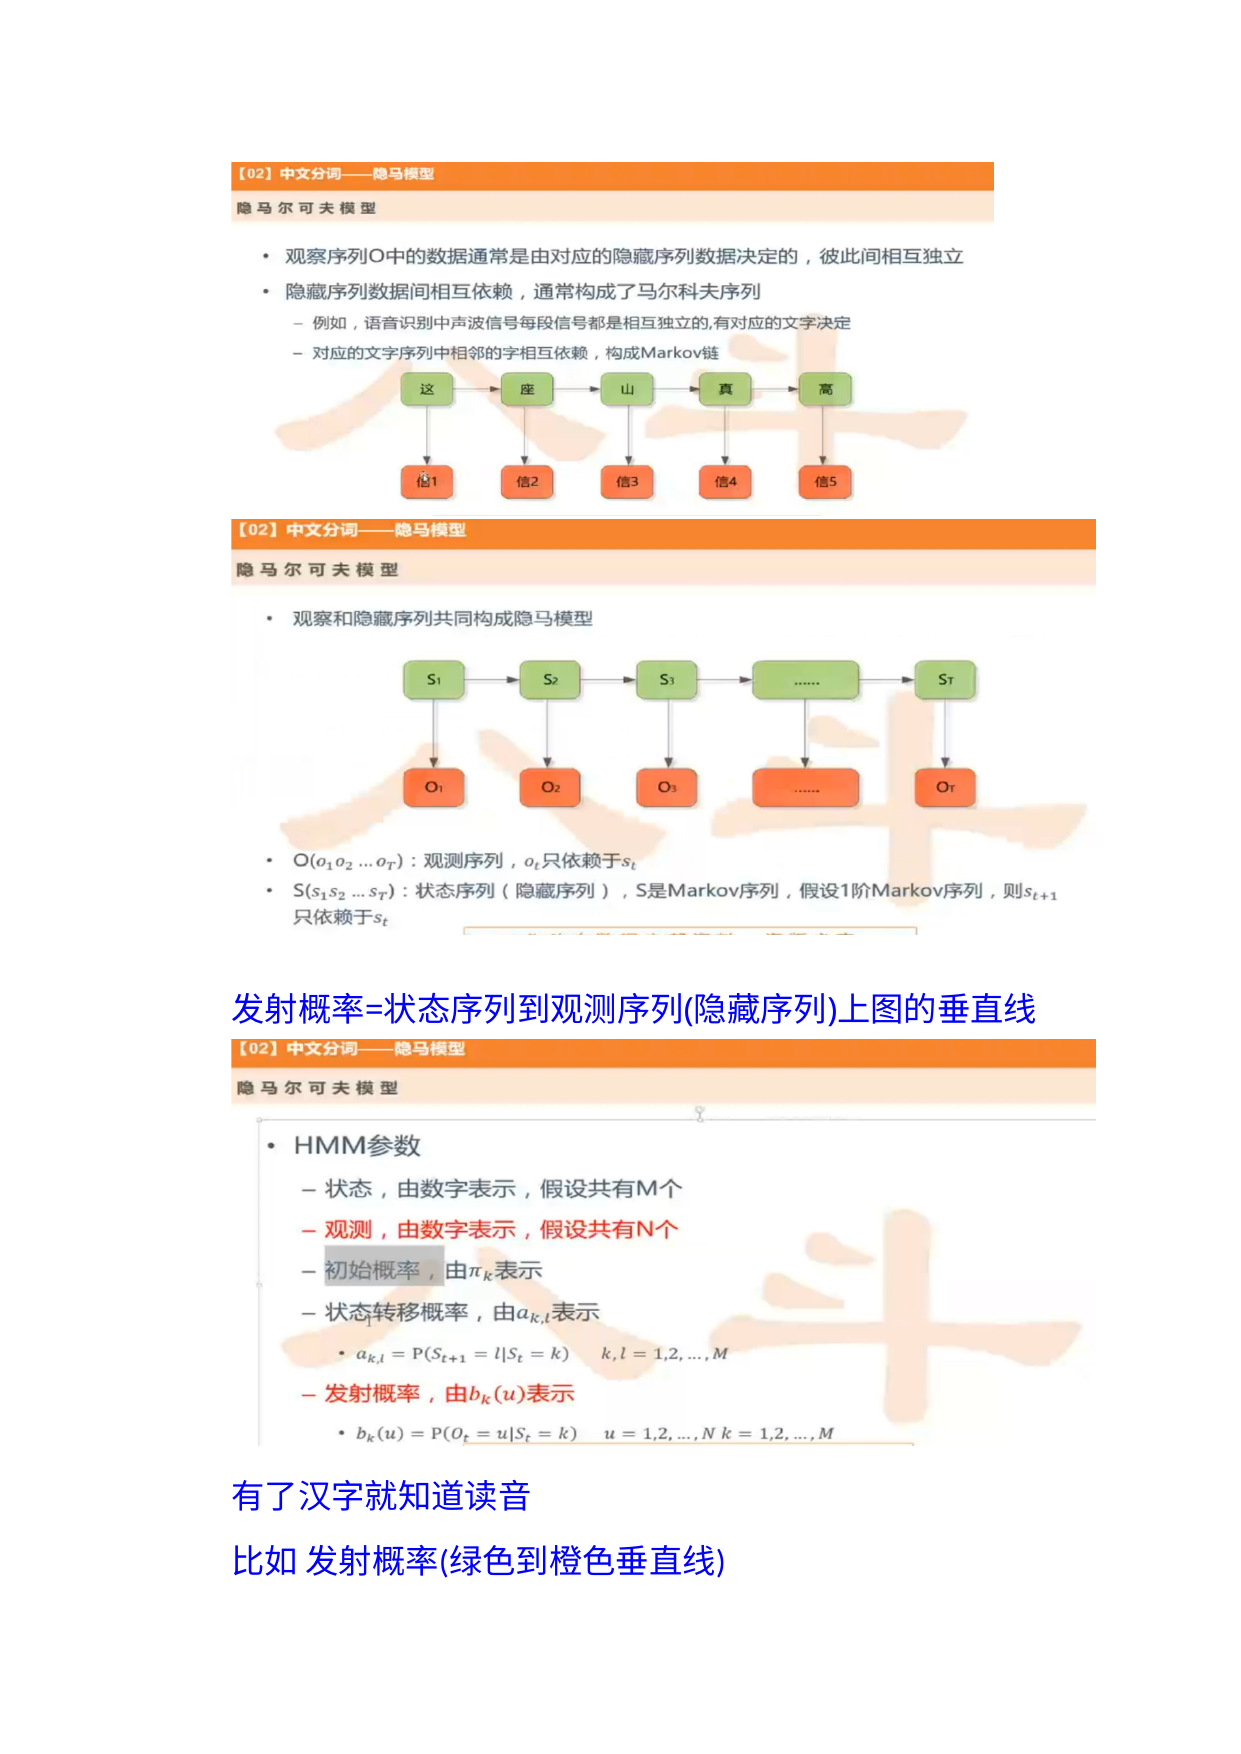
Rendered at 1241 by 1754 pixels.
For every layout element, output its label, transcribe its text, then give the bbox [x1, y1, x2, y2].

picture [231, 162, 994, 516]
picture [231, 1039, 1096, 1446]
text 比如 发射概率(绿色到橙色垂直线) [187, 1527, 1053, 1592]
text 有了汉字就知道读音 [187, 1462, 1053, 1527]
text 发射概率=状态序列到观测序列(隐藏序列)上图的垂直线 [187, 974, 1053, 1039]
picture [231, 519, 1096, 935]
